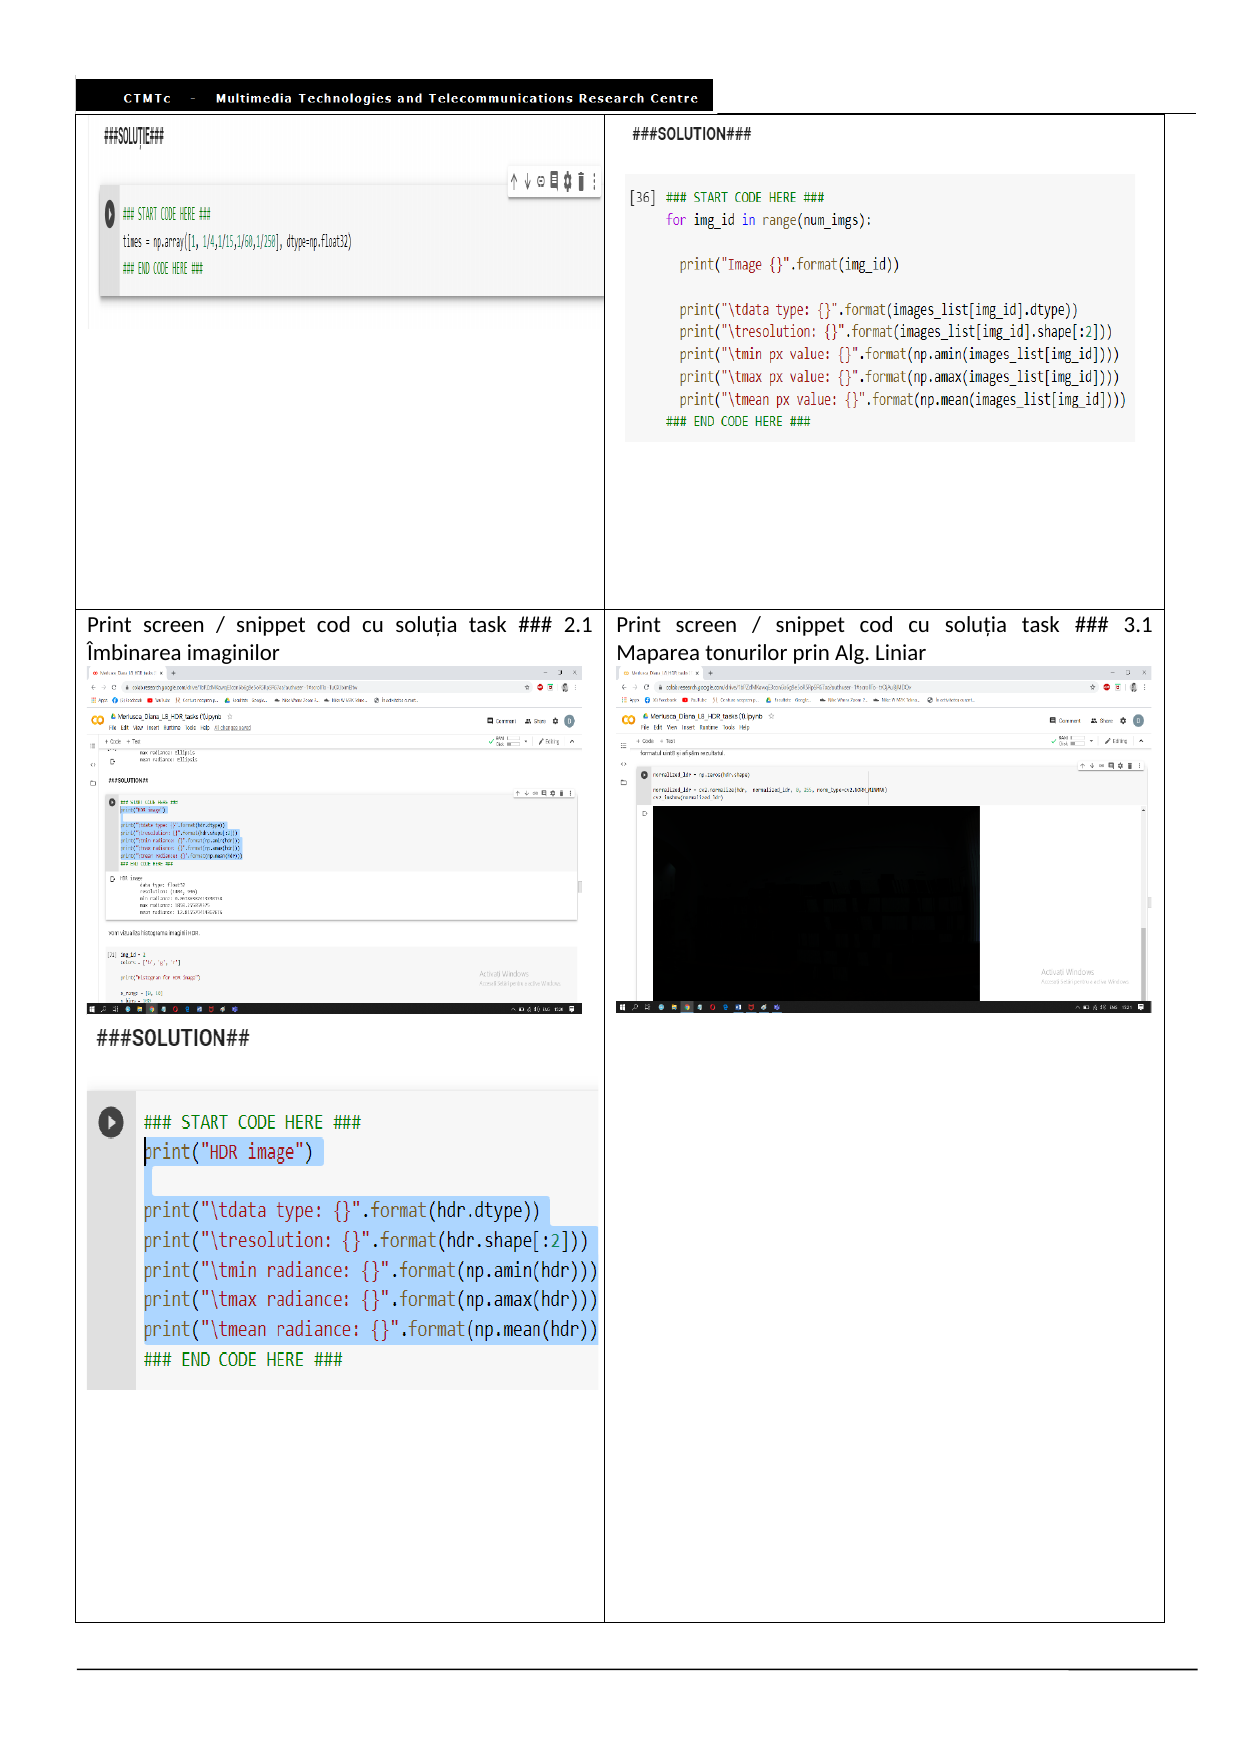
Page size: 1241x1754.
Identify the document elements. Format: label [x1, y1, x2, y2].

picture [616, 666, 1152, 1013]
table_cell [605, 610, 1164, 1622]
table_cell [76, 115, 604, 609]
table_cell [76, 610, 604, 1622]
picture [75, 75, 718, 114]
picture [616, 115, 1136, 442]
picture [86, 115, 604, 329]
picture [86, 666, 599, 1398]
table_cell [605, 115, 1164, 609]
